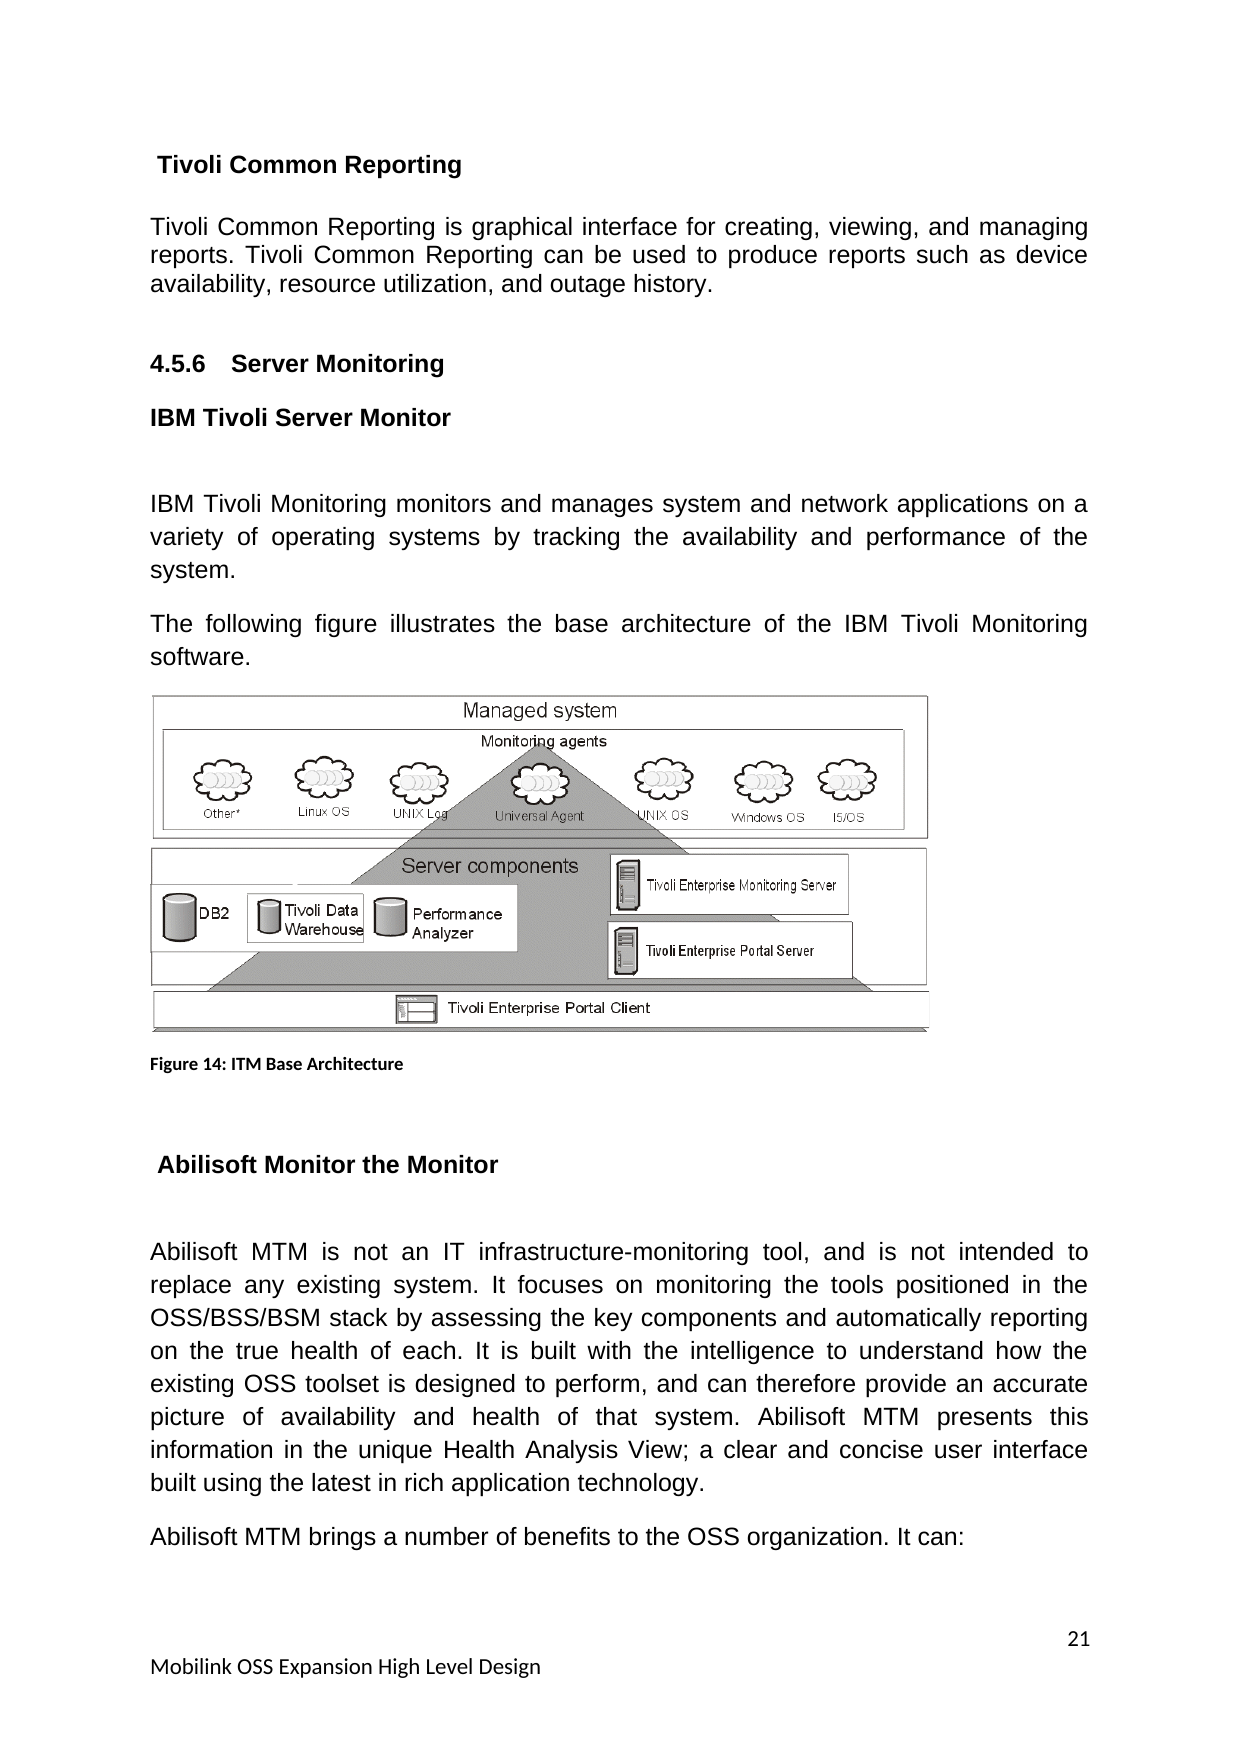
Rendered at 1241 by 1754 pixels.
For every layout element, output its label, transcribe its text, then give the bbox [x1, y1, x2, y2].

text Abilisoft MTM is not an IT infrastructure-monitoring tool, and is not intended to replace any existing system. It focuses on monitoring the tools positioned in the OSS/BSS/BSM stack by assessing the key components and automatically reporting on the true health of each. It is built with the intelligence to understand how the existing OSS toolset is designed to perform, and can therefore provide an accurate picture of availability and health of that system. Abilisoft MTM presents this information in the unique Health Analysis View; a clear and concise user interface built using the latest in rich application technology. [150, 1237, 1090, 1497]
subtitle Abilisoft Monitor the Monitor [150, 1150, 1090, 1179]
text Tivoli Common Reporting is graphical interface for creating, viewing, and managing reports. Tivoli Common Reporting can be used to produce reports such as device availability, resource utilization, and outage history. [150, 212, 1090, 298]
text Figure 14: ITM Base Architecture [150, 1052, 1090, 1075]
text IBM Tivoli Monitoring monitors and manages system and network applications on a variety of operating systems by tracking the availability and performance of the system. [150, 489, 1090, 584]
picture [150, 695, 930, 1032]
subtitle Server Monitoring [150, 349, 1090, 378]
text The following figure illustrates the base architecture of the IBM Tivoli Monitoring software. [150, 609, 1090, 671]
text Abilisoft MTM brings a number of benefits to the OSS organization. It can: [150, 1522, 1090, 1551]
subtitle IBM Tivoli Server Monitor [150, 403, 1090, 432]
subtitle Tivoli Common Reporting [150, 150, 1090, 179]
